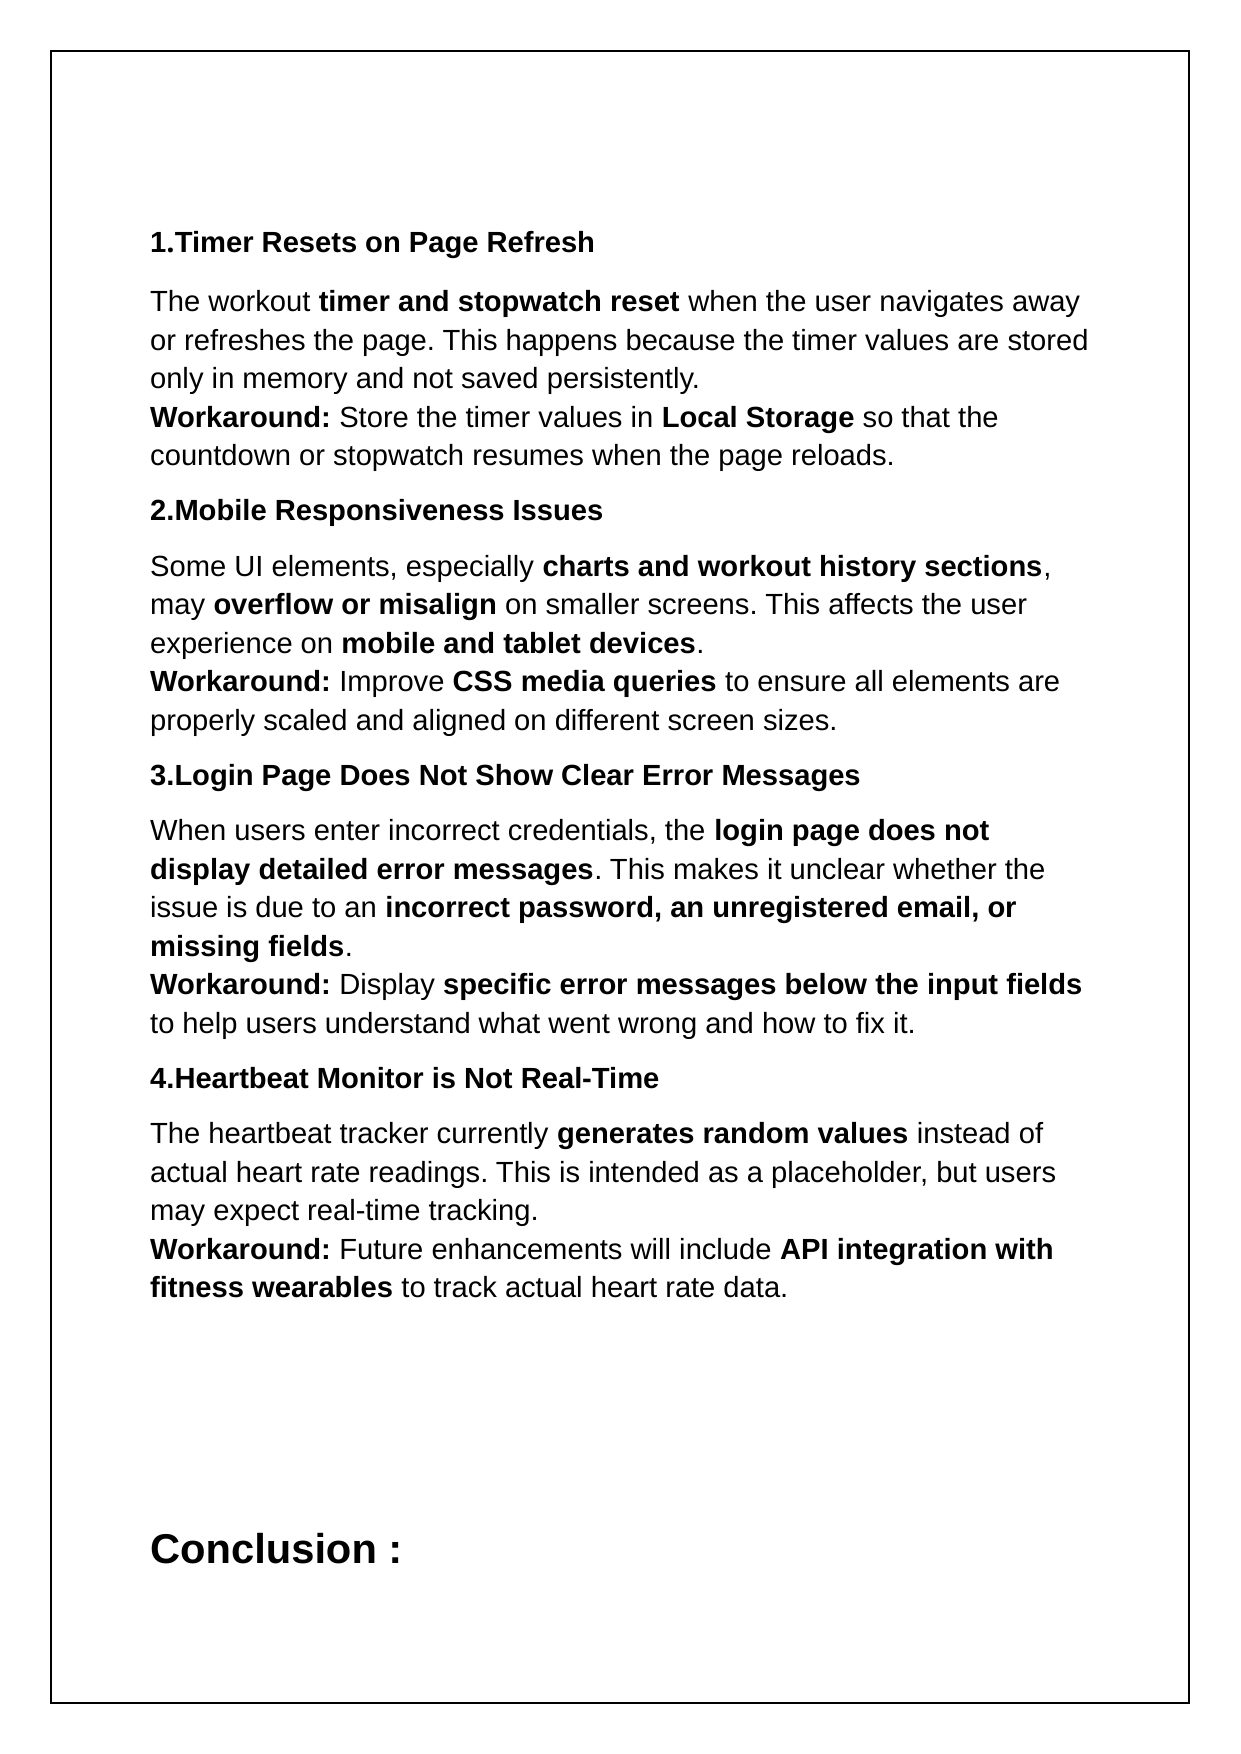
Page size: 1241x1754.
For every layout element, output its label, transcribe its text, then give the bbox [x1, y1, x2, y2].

text 3.Login Page Does Not Show Clear Error Messages [150, 758, 1090, 792]
text Some UI elements, especially charts and workout history sections, may overflow or misalign on smaller screens. This affects the user experience on mobile and tablet devices. Workaround: Improve CSS media queries to ensure all elements are properly scaled and aligned on different screen sizes. [150, 549, 1090, 736]
text 2.Mobile Responsiveness Issues [150, 493, 1090, 527]
text The heartbeat tracker currently generates random values instead of actual heart rate readings. This is intended as a placeholder, but users may expect real-time tracking. Workaround: Future enhancements will include API integration with fitness wearables to track actual heart rate data. [150, 1116, 1090, 1304]
text Conclusion : [150, 1524, 1090, 1572]
text The workout timer and stopwatch reset when the user navigates away or refreshes the page. This happens because the timer values are stored only in memory and not saved persistently. Workaround: Store the timer values in Local Storage so that the countdown or stopwatch resumes when the page reloads. [150, 284, 1090, 472]
text 4.Heartbeat Monitor is Not Real-Time [150, 1061, 1090, 1095]
text When users enter incorrect credentials, the login page does not display detailed error messages. This makes it unclear whether the issue is due to an incorrect password, an unregistered email, or missing fields. Workaround: Display specific error messages below the input fields to help users understand what went wrong and how to fix it. [150, 813, 1090, 1039]
text 1️.Timer Resets on Page Refresh [150, 222, 1090, 261]
